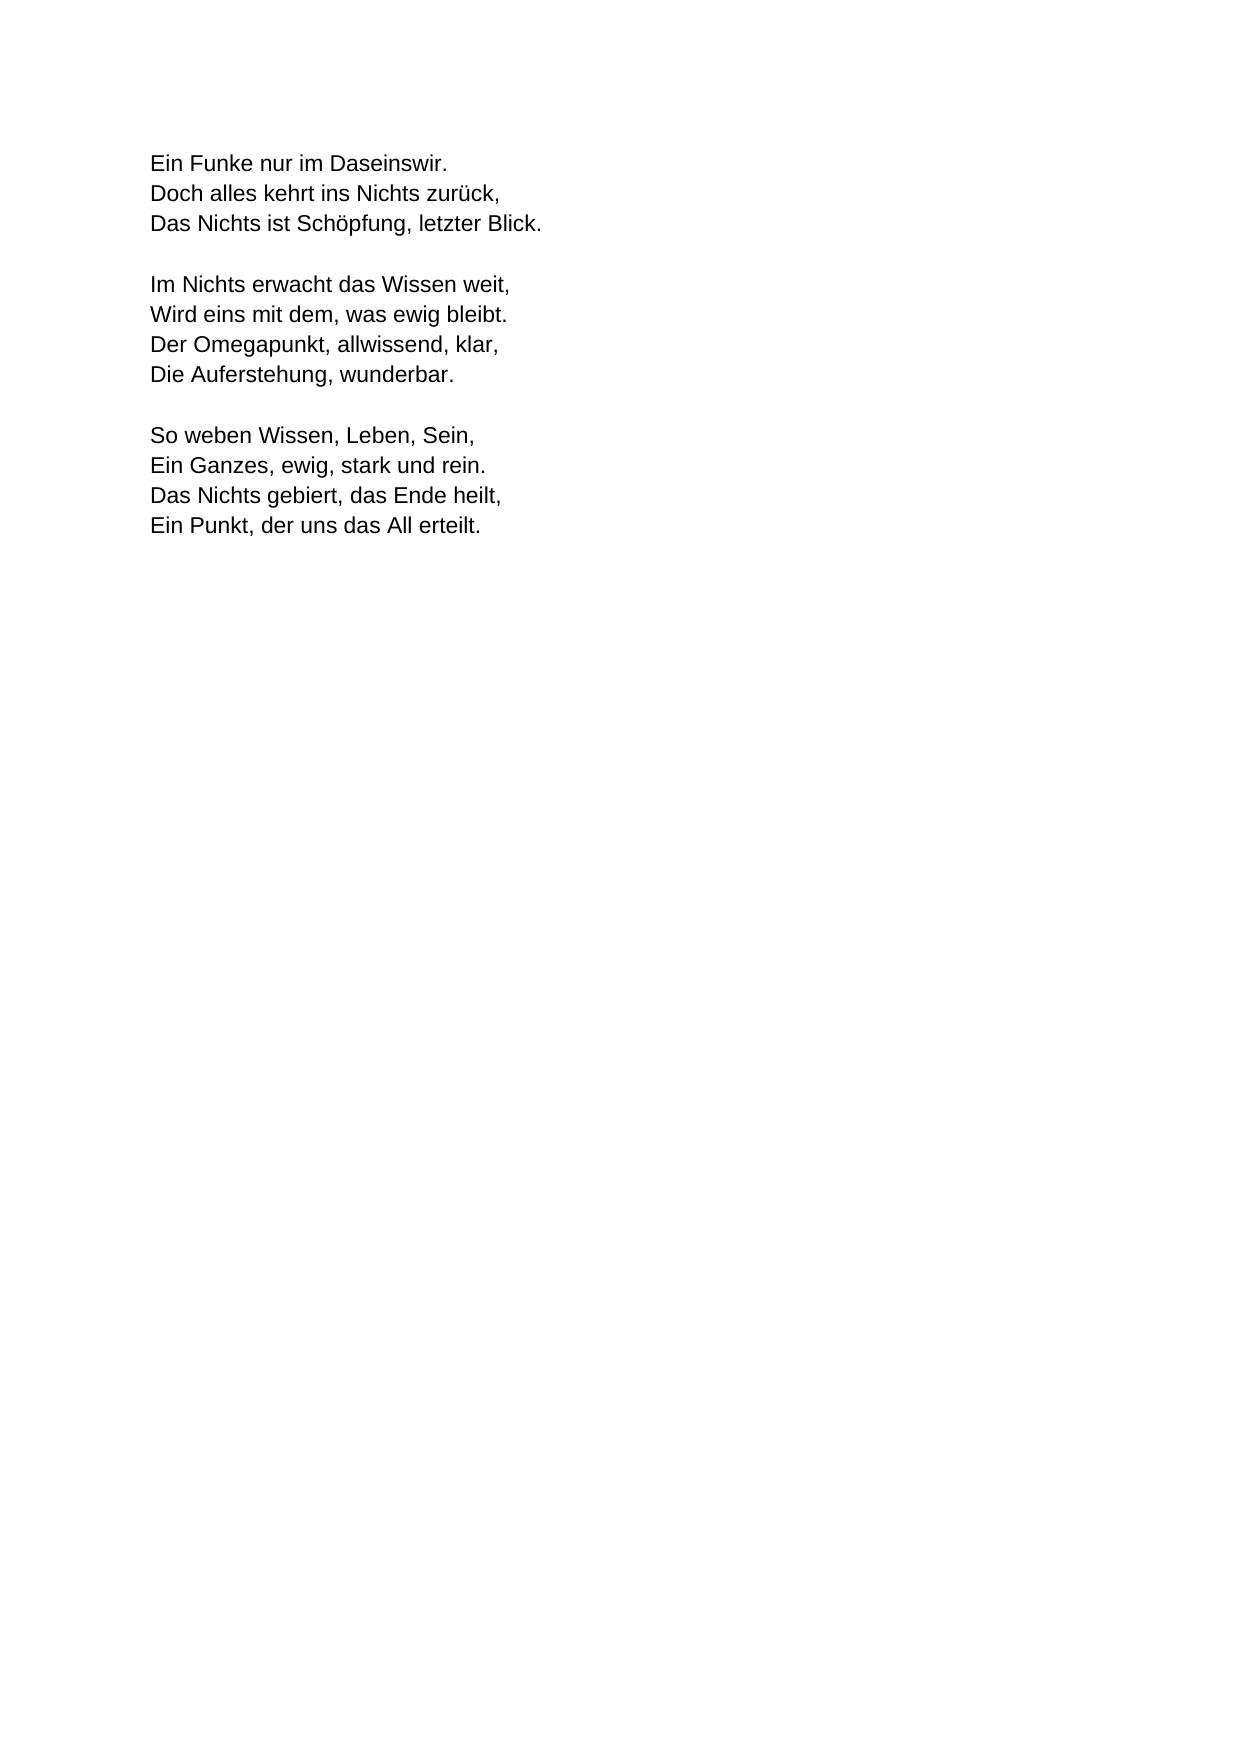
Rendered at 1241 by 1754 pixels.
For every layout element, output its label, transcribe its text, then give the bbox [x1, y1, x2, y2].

text Ein Punkt, der uns das All erteilt. [150, 512, 1090, 539]
text Der Omegapunkt, allwissend, klar, [150, 331, 1090, 358]
text Ein Ganzes, ewig, stark und rein. [150, 452, 1090, 478]
text So weben Wissen, Leben, Sein, [150, 422, 1090, 448]
text Das Nichts gebiert, das Ende heilt, [150, 482, 1090, 509]
text Ein Funke nur im Daseinswir. [150, 150, 1090, 176]
text Die Auferstehung, wunderbar. [150, 361, 1090, 388]
text Das Nichts ist Schöpfung, letzter Blick. [150, 210, 1090, 237]
text Im Nichts erwacht das Wissen weit, [150, 271, 1090, 297]
text Wird eins mit dem, was ewig bleibt. [150, 301, 1090, 327]
text Doch alles kehrt ins Nichts zurück, [150, 180, 1090, 207]
